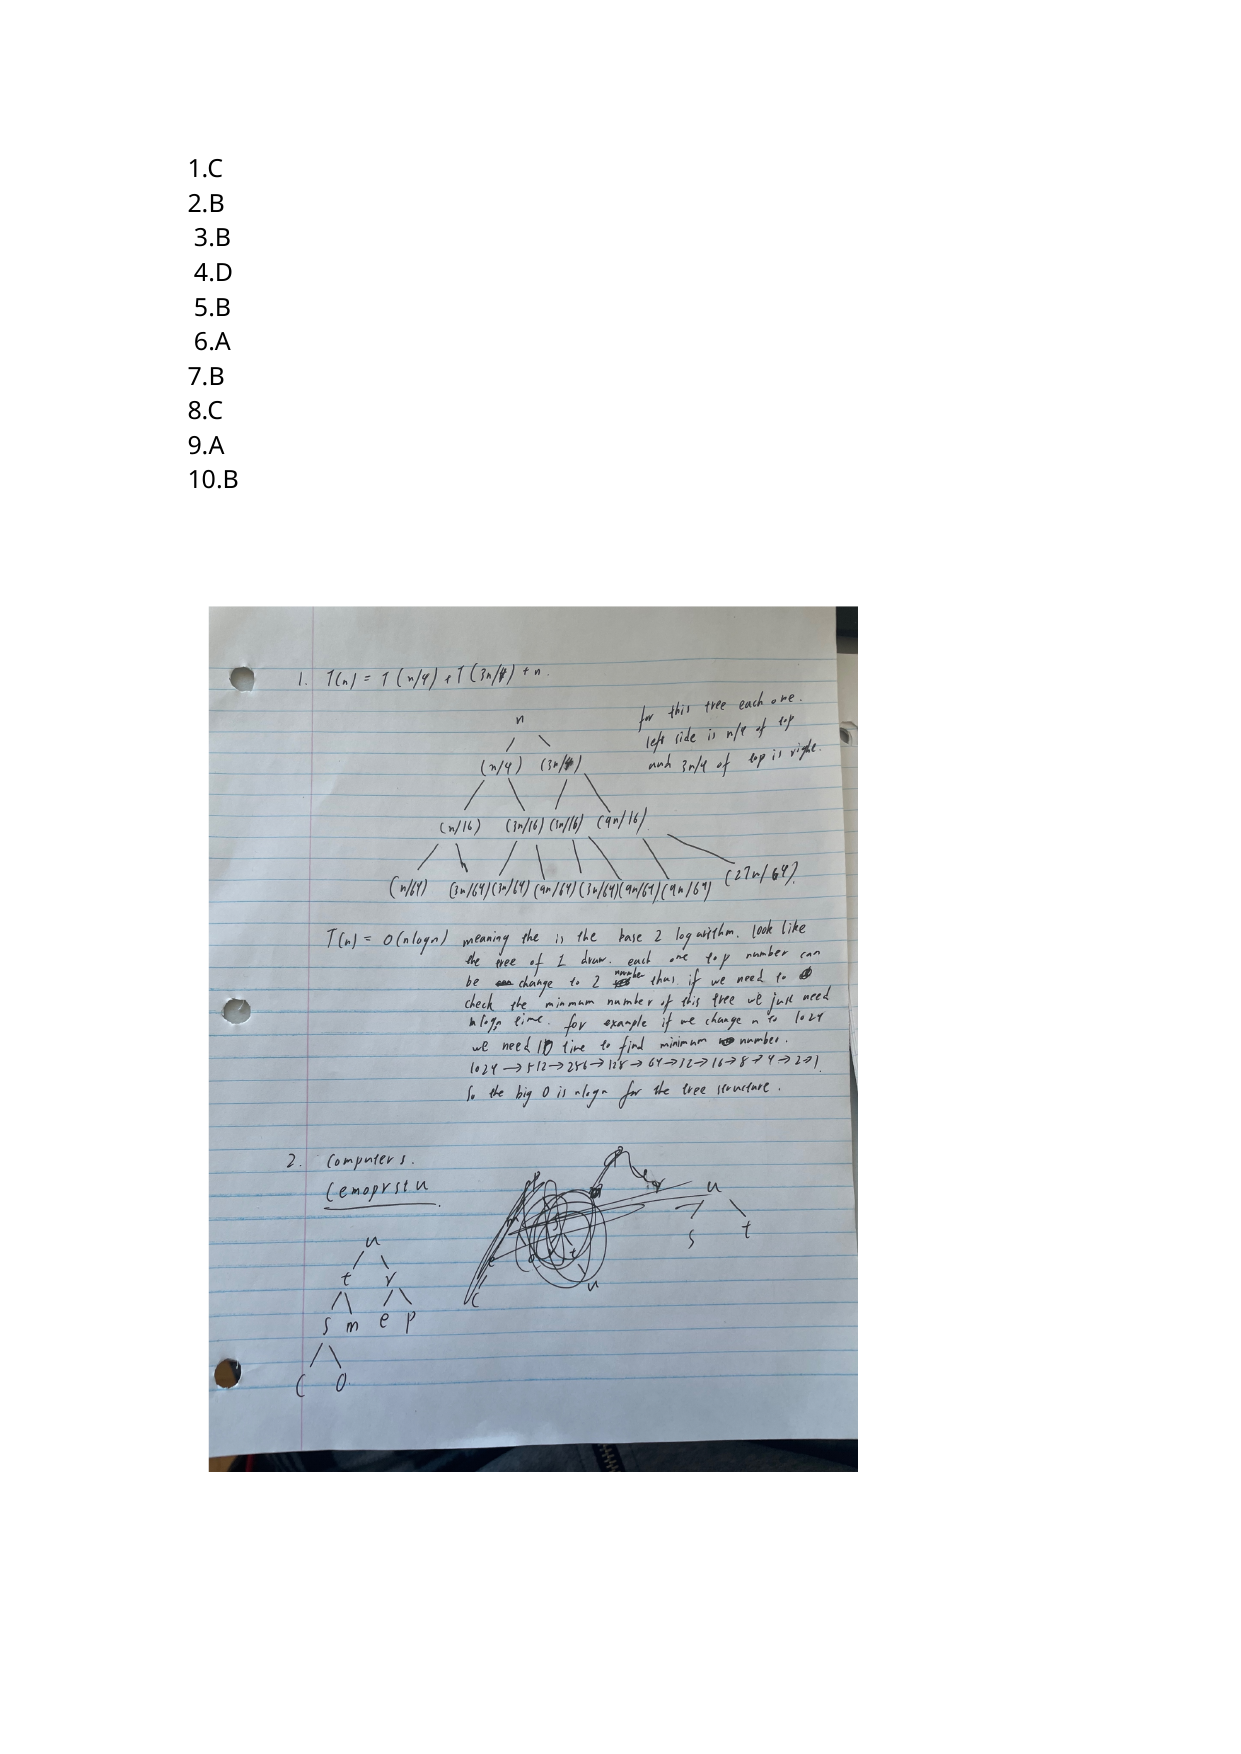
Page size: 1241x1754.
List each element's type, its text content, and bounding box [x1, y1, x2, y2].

text 1.C [187, 151, 1053, 185]
text 8.C [187, 393, 1053, 427]
text 10.B [187, 462, 1053, 497]
text 6.A [187, 324, 1053, 358]
text 3.B [187, 220, 1053, 254]
text 2.B [187, 185, 1053, 220]
text 4.D [187, 254, 1053, 289]
text 5.B [187, 289, 1053, 324]
picture [209, 608, 858, 1471]
text 7.B [187, 358, 1053, 393]
text 9.A [187, 427, 1053, 462]
